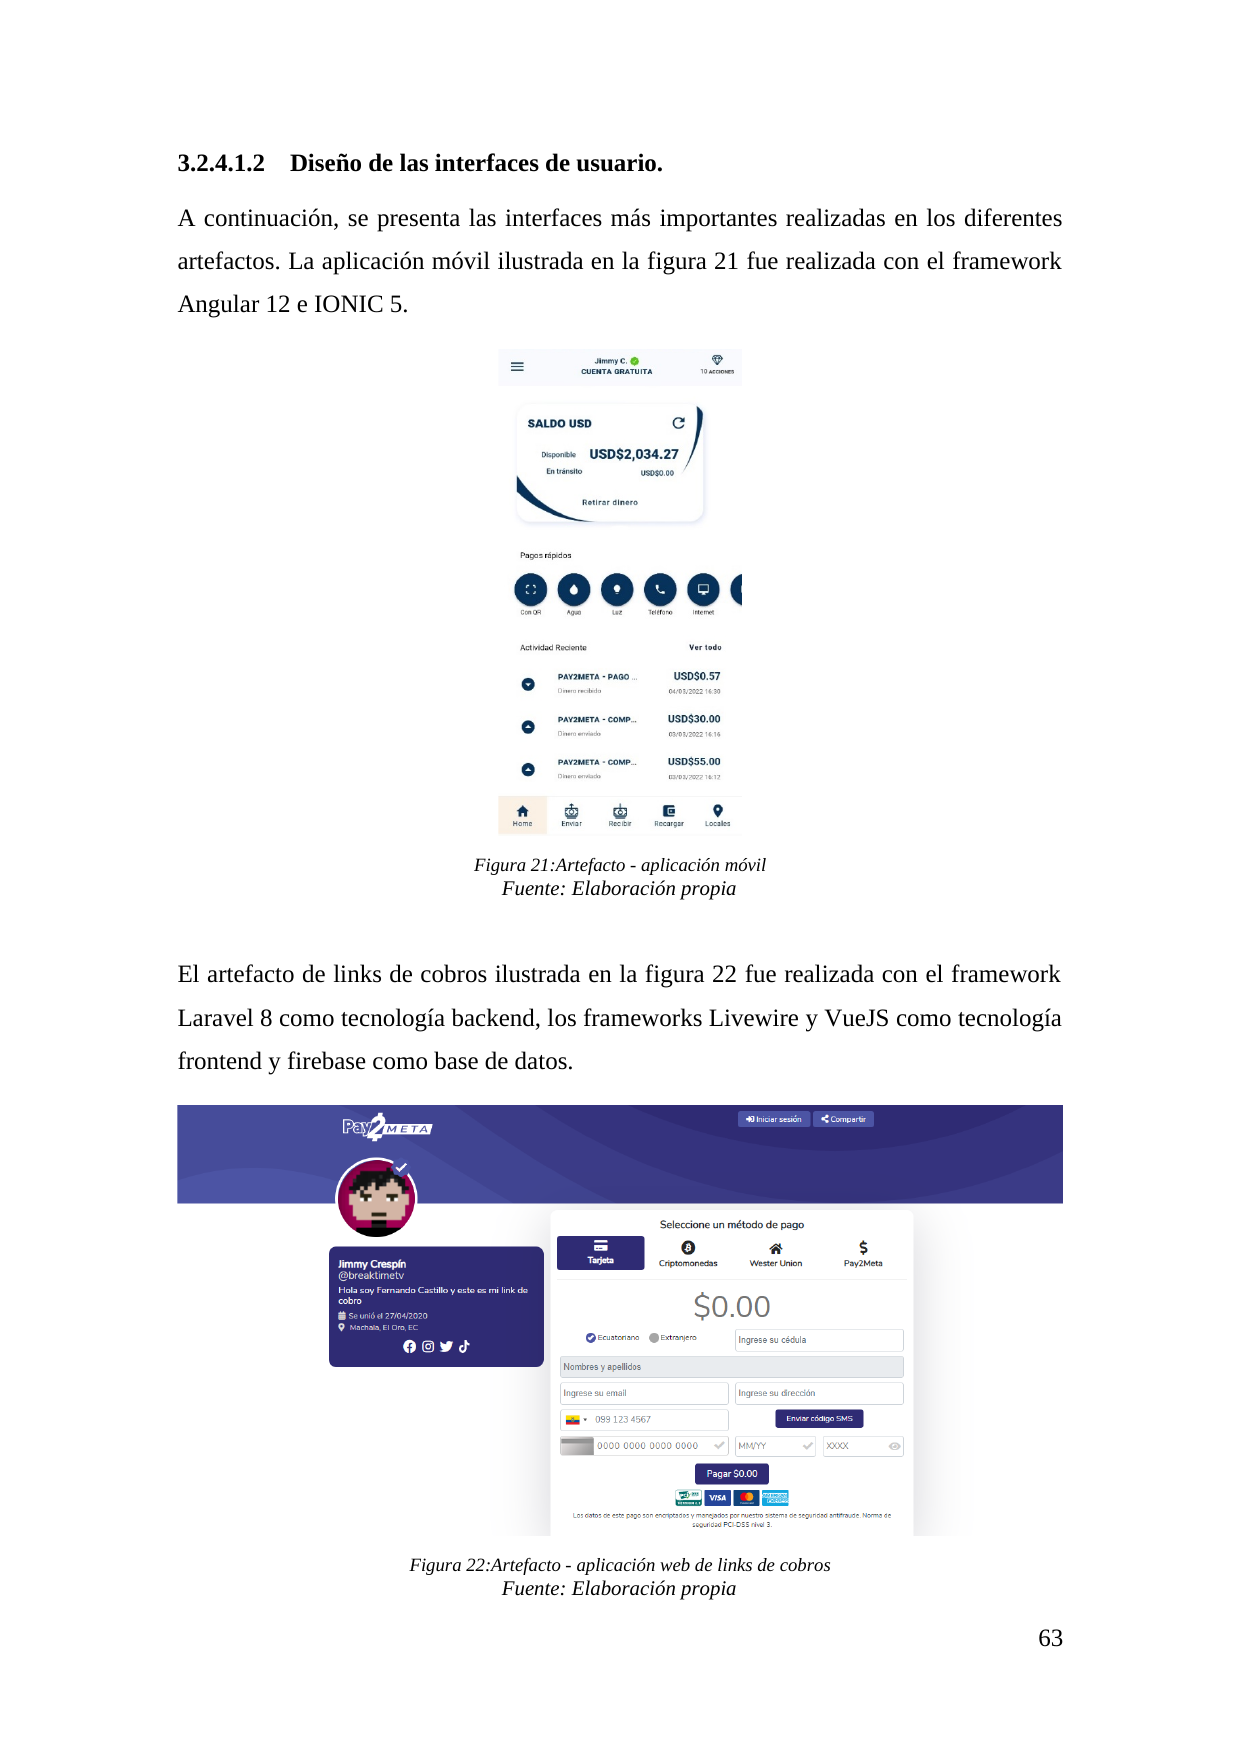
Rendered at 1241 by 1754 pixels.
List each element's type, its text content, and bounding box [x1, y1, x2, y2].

text Fuente: Elaboración propia [177, 1576, 1063, 1599]
text Figura 22:Artefacto - aplicación web de links de cobros [177, 1554, 1063, 1576]
text El artefacto de links de cobros ilustrada en la figura 22 fue realizada con el framework Laravel 8 como tecnología backend, los frameworks Livewire y VueJS como tecnología frontend y firebase como base de datos. [177, 959, 1063, 1074]
picture [498, 349, 742, 836]
text A continuación, se presenta las interfaces más importantes realizadas en los diferentes artefactos. La aplicación móvil ilustrada en la figura 21 fue realizada con el framework Angular 12 e IONIC 5. [177, 203, 1063, 318]
text Figura 21:Artefacto - aplicación móvil [177, 854, 1063, 876]
list Diseño de las interfaces de usuario. [177, 148, 1063, 176]
picture [177, 1105, 1063, 1536]
text Fuente: Elaboración propia [177, 876, 1063, 900]
